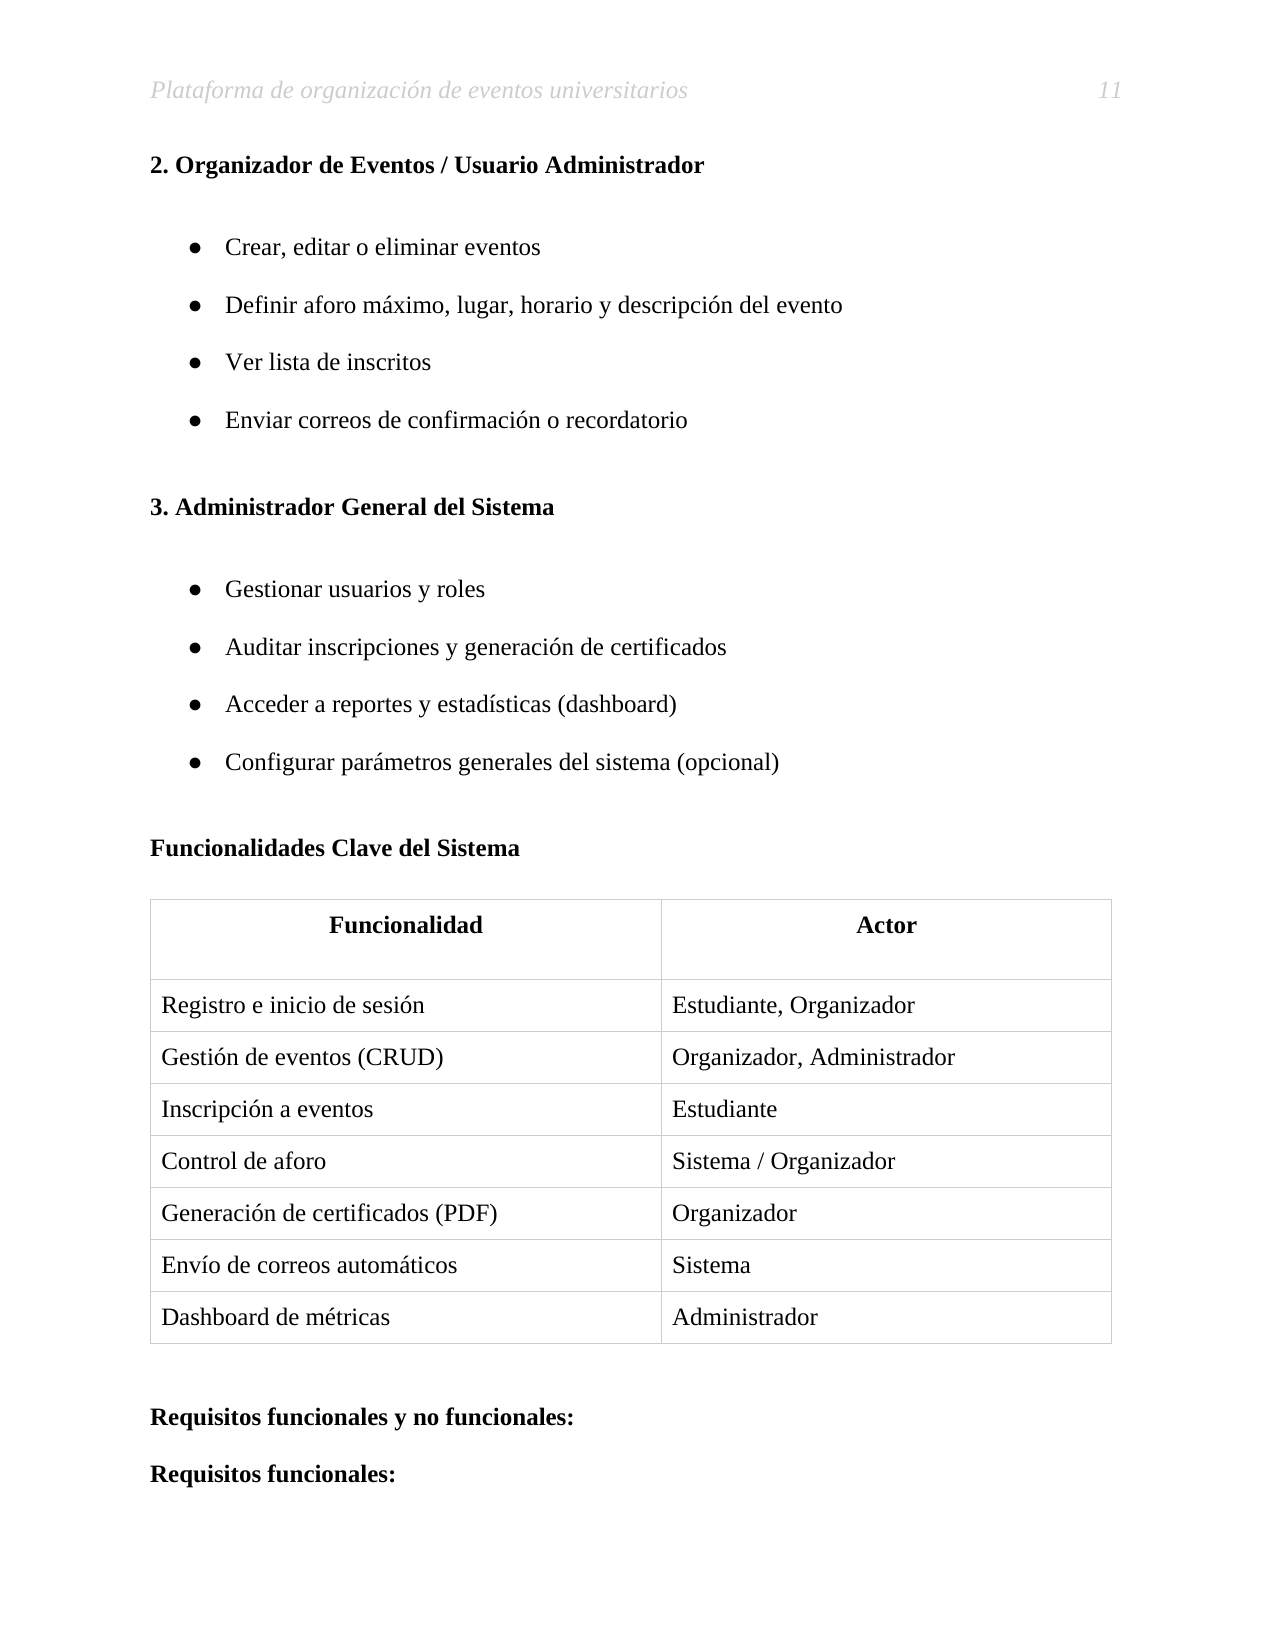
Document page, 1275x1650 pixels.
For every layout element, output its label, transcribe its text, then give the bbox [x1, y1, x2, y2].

list Ver lista de inscritos [187, 347, 1125, 405]
table_cell Dashboard de métricas [151, 1292, 661, 1343]
list Gestionar usuarios y roles [187, 574, 1125, 603]
list Crear, editar o eliminar eventos [187, 232, 1125, 290]
subtitle Funcionalidades Clave del Sistema [150, 833, 1125, 862]
list Enviar correos de confirmación o recordatorio [187, 405, 1125, 462]
table_cell Generación de certificados (PDF) [151, 1188, 661, 1239]
table_header Funcionalidad [151, 900, 661, 978]
text Requisitos funcionales y no funcionales: [150, 1402, 1125, 1430]
table_cell Organizador [662, 1188, 1111, 1239]
list Definir aforo máximo, lugar, horario y descripción del evento [187, 290, 1125, 347]
table_cell Sistema / Organizador [662, 1136, 1111, 1187]
table_cell Estudiante [662, 1084, 1111, 1135]
table_cell Sistema [662, 1240, 1111, 1291]
list Configurar parámetros generales del sistema (opcional) [187, 747, 1125, 775]
subtitle 3. Administrador General del Sistema [150, 492, 1125, 520]
text Requisitos funcionales: [150, 1459, 1125, 1488]
list Auditar inscripciones y generación de certificados [187, 632, 1125, 660]
table_cell Envío de correos automáticos [151, 1240, 661, 1291]
table_cell Registro e inicio de sesión [151, 980, 661, 1031]
table_cell Inscripción a eventos [151, 1084, 661, 1135]
table_cell Control de aforo [151, 1136, 661, 1187]
text 2. Organizador de Eventos / Usuario Administrador [150, 150, 1125, 179]
table_cell Organizador, Administrador [662, 1032, 1111, 1083]
table_cell Administrador [662, 1292, 1111, 1343]
table_cell Gestión de eventos (CRUD) [151, 1032, 661, 1083]
table_cell Estudiante, Organizador [662, 980, 1111, 1031]
table_header Actor [662, 900, 1111, 978]
list Acceder a reportes y estadísticas (dashboard) [187, 689, 1125, 718]
